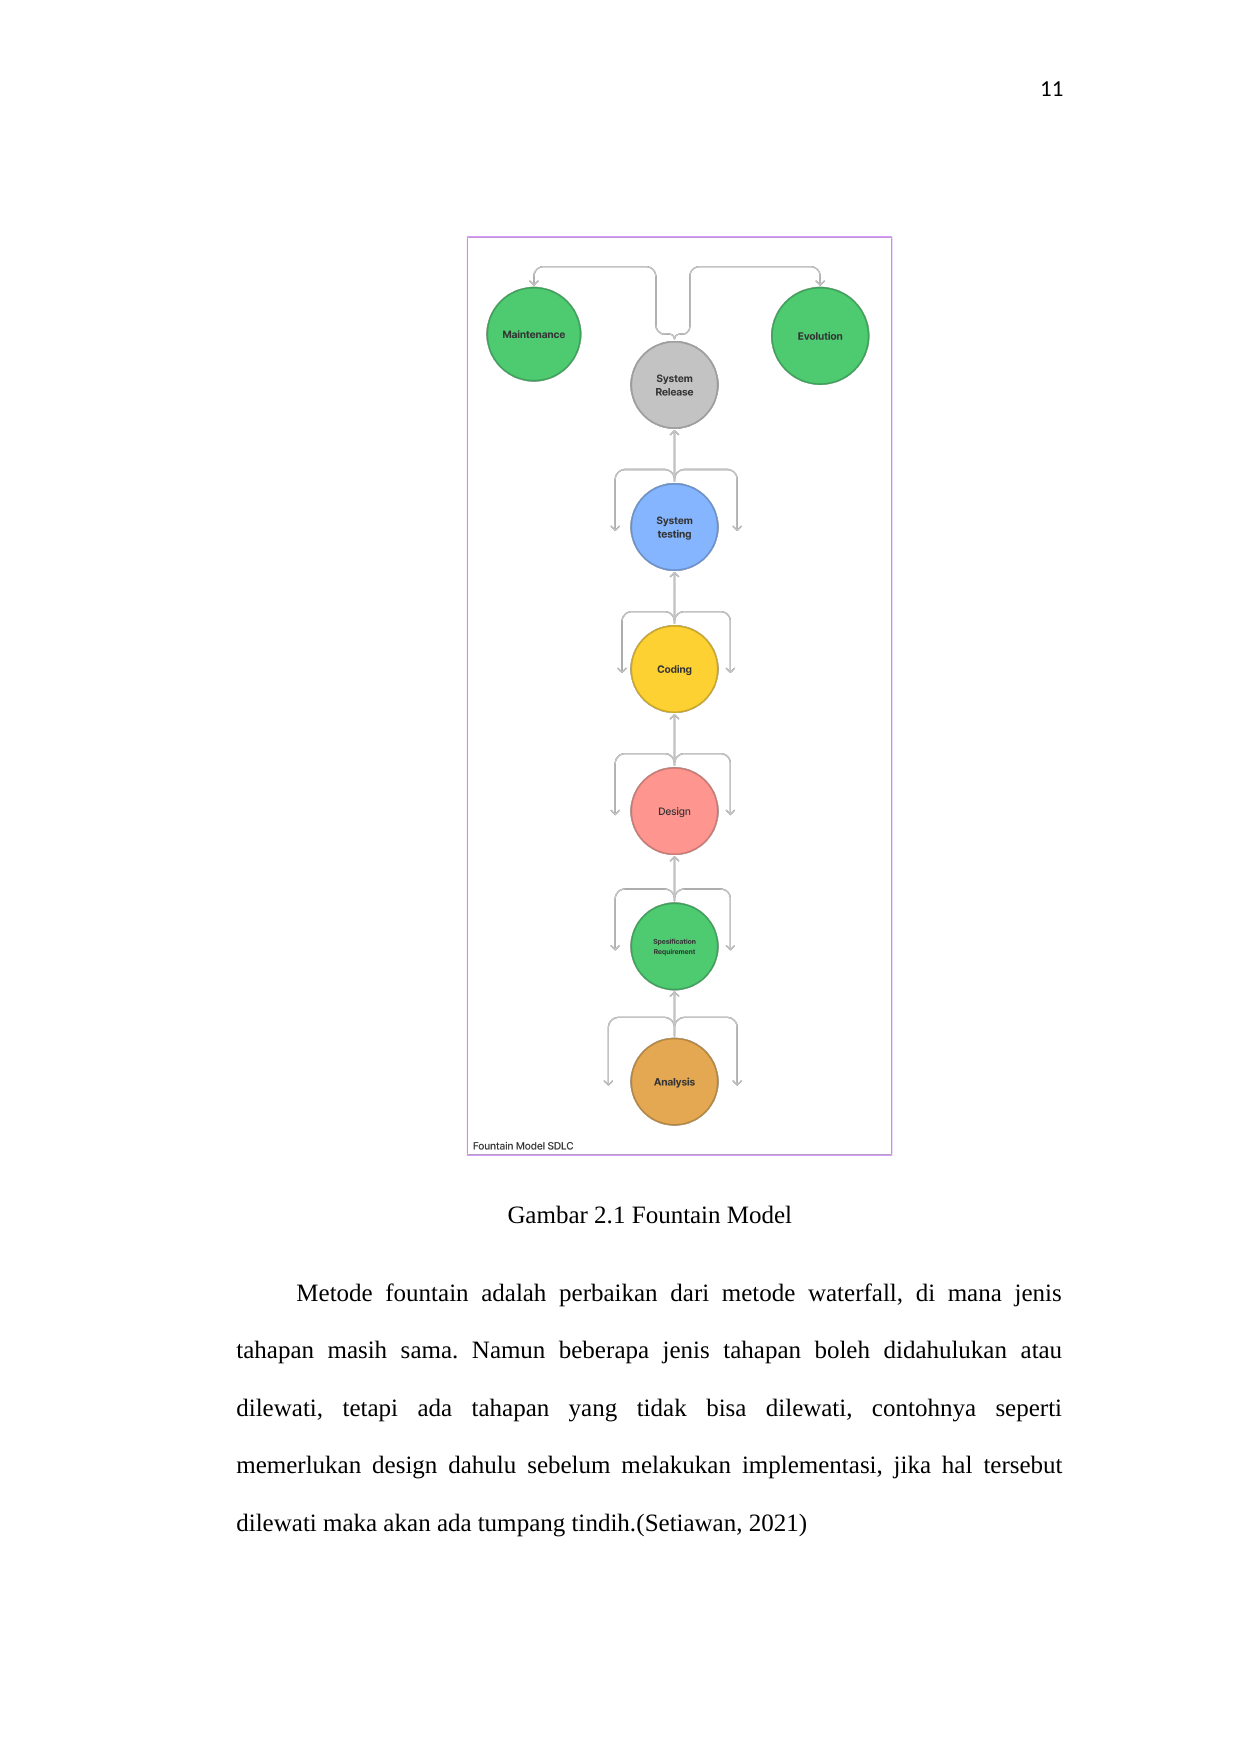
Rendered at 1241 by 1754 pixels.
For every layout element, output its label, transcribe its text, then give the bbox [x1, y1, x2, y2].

picture [466, 236, 893, 1156]
text Metode fountain adalah perbaikan dari metode waterfall, di mana jenis tahapan masih sama. Namun beberapa jenis tahapan boleh didahulukan atau dilewati, tetapi ada tahapan yang tidak bisa dilewati, contohnya seperti memerlukan design dahulu sebelum melakukan implementasi, jika hal tersebut dilewati maka akan ada tumpang tindih.(Setiawan, 2021) [236, 1278, 1063, 1537]
text Gambar 2.1 Fountain Model [236, 1200, 1063, 1228]
